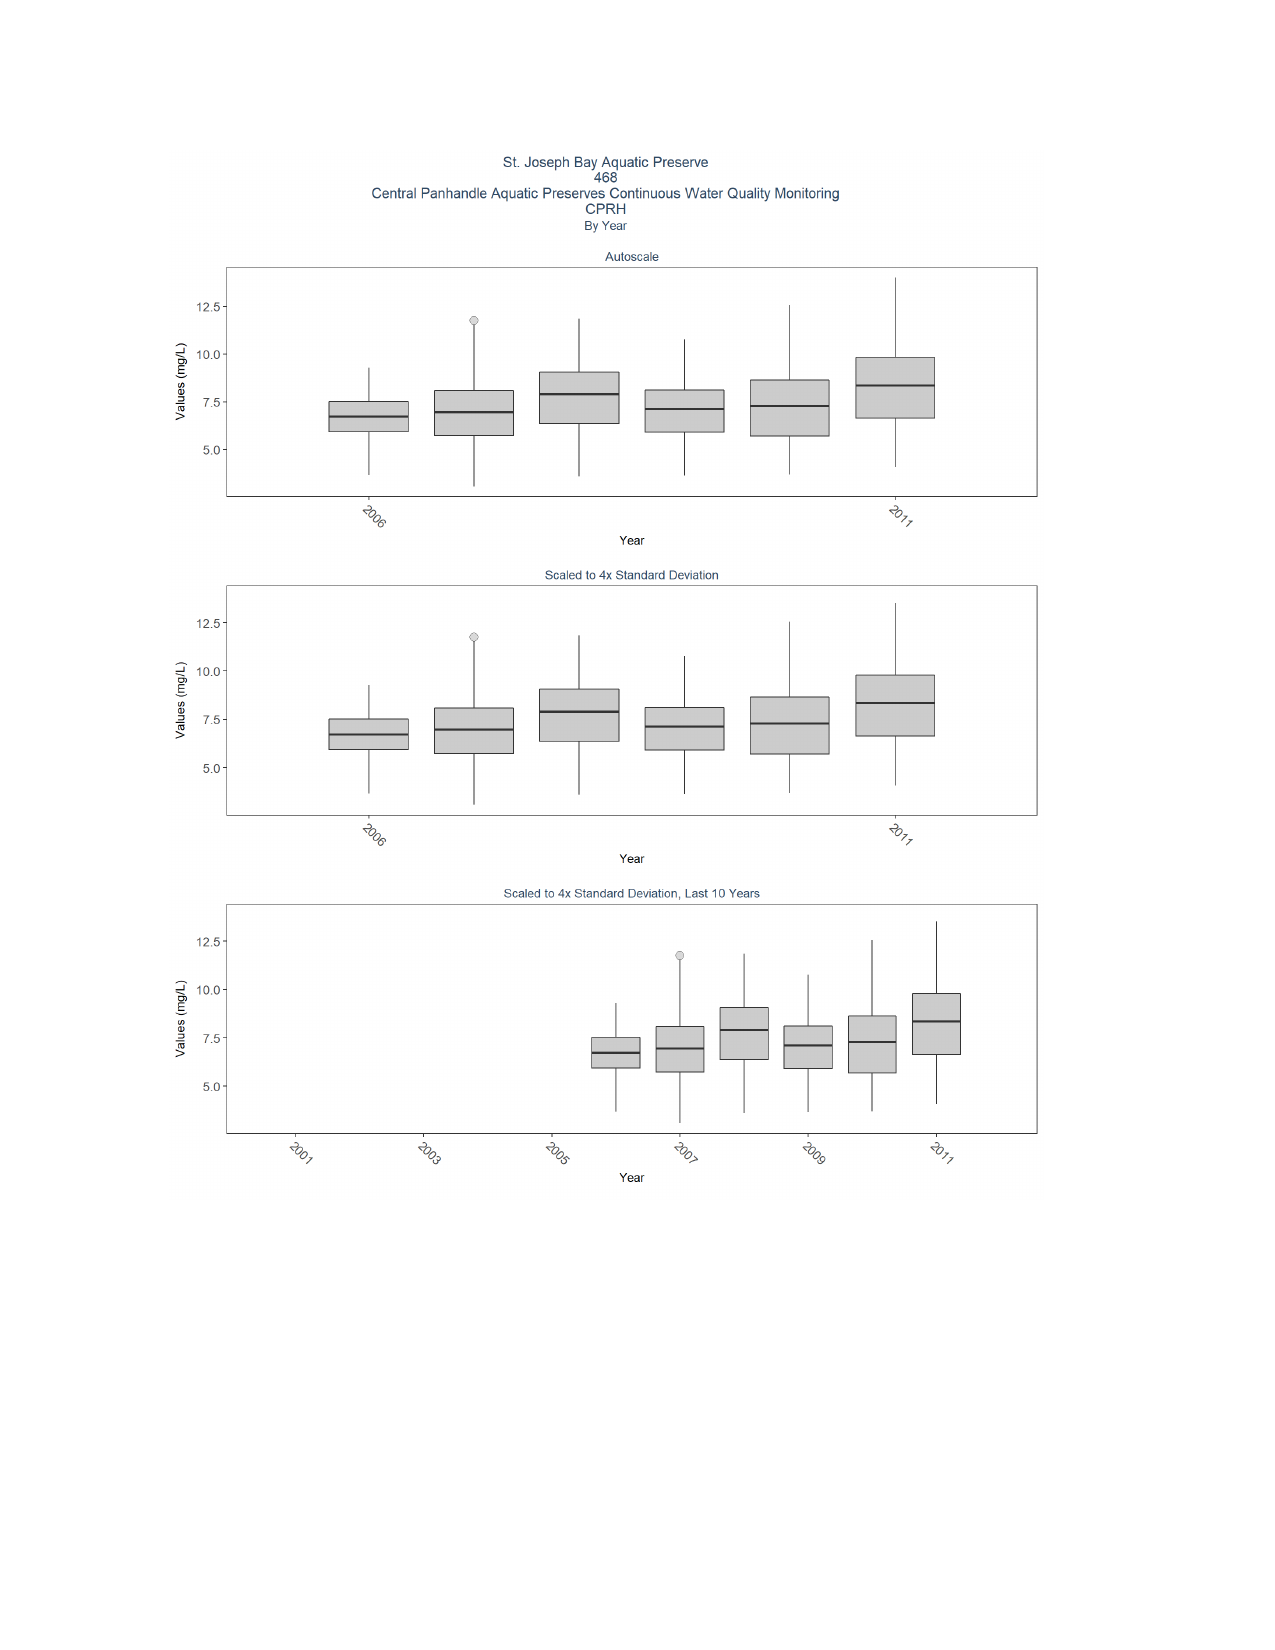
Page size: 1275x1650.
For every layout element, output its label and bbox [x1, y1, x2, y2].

picture [168, 150, 1044, 1200]
